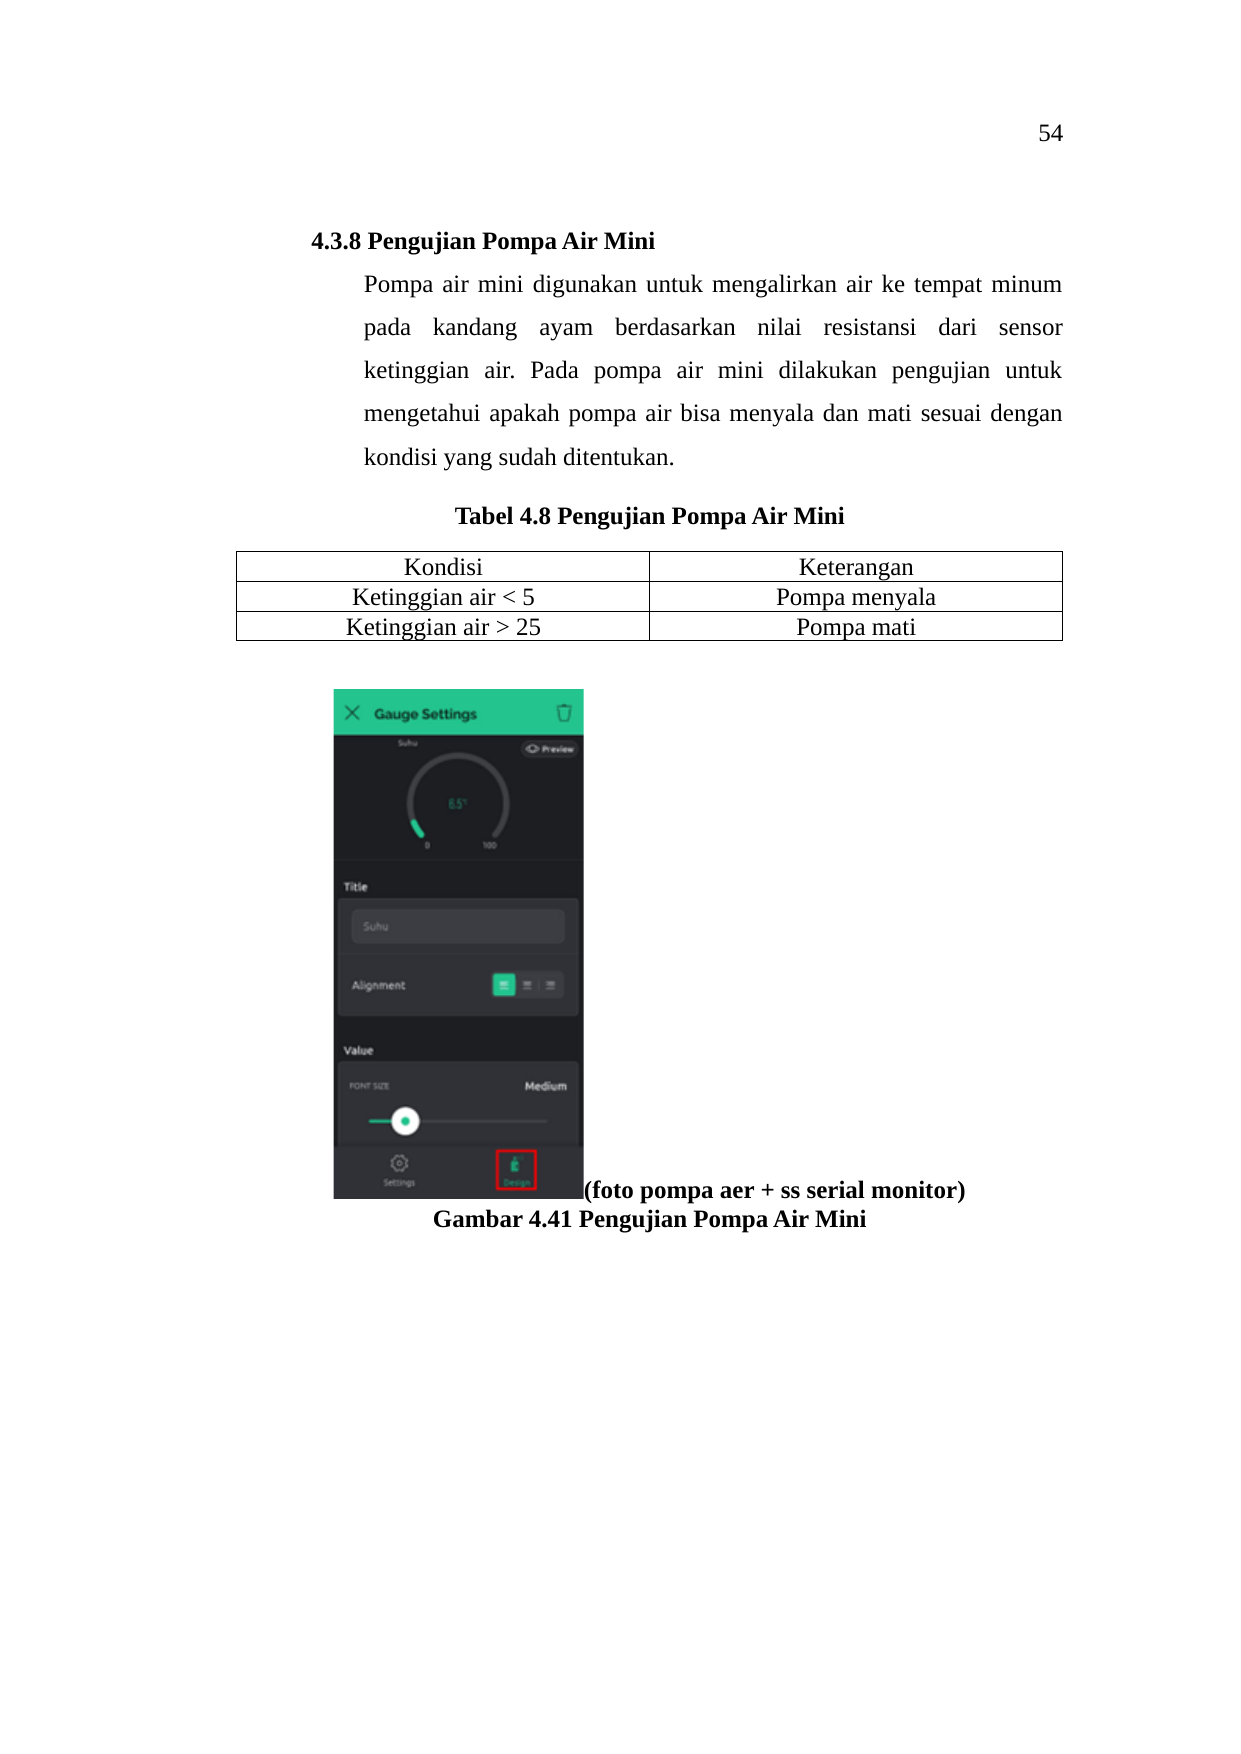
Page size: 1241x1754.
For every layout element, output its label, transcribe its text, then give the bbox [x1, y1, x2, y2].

table_header Kondisi [237, 552, 649, 581]
table_header Keterangan [650, 552, 1062, 581]
table_cell Pompa menyala [650, 582, 1062, 611]
table_cell Pompa mati [650, 612, 1062, 640]
table_cell Ketinggian air > 25 [237, 612, 649, 640]
picture [333, 689, 584, 1199]
subtitle Pengujian Pompa Air Mini [311, 226, 1063, 255]
text Tabel 4.8 Pengujian Pompa Air Mini [236, 501, 1063, 530]
text Pompa air mini digunakan untuk mengalirkan air ke tempat minum pada kandang ayam berdasarkan nilai resistansi dari sensor ketinggian air. Pada pompa air mini dilakukan pengujian untuk mengetahui apakah pompa air bisa menyala dan mati sesuai dengan kondisi yang sudah ditentukan. [364, 269, 1063, 470]
table_cell Ketinggian air < 5 [237, 582, 649, 611]
